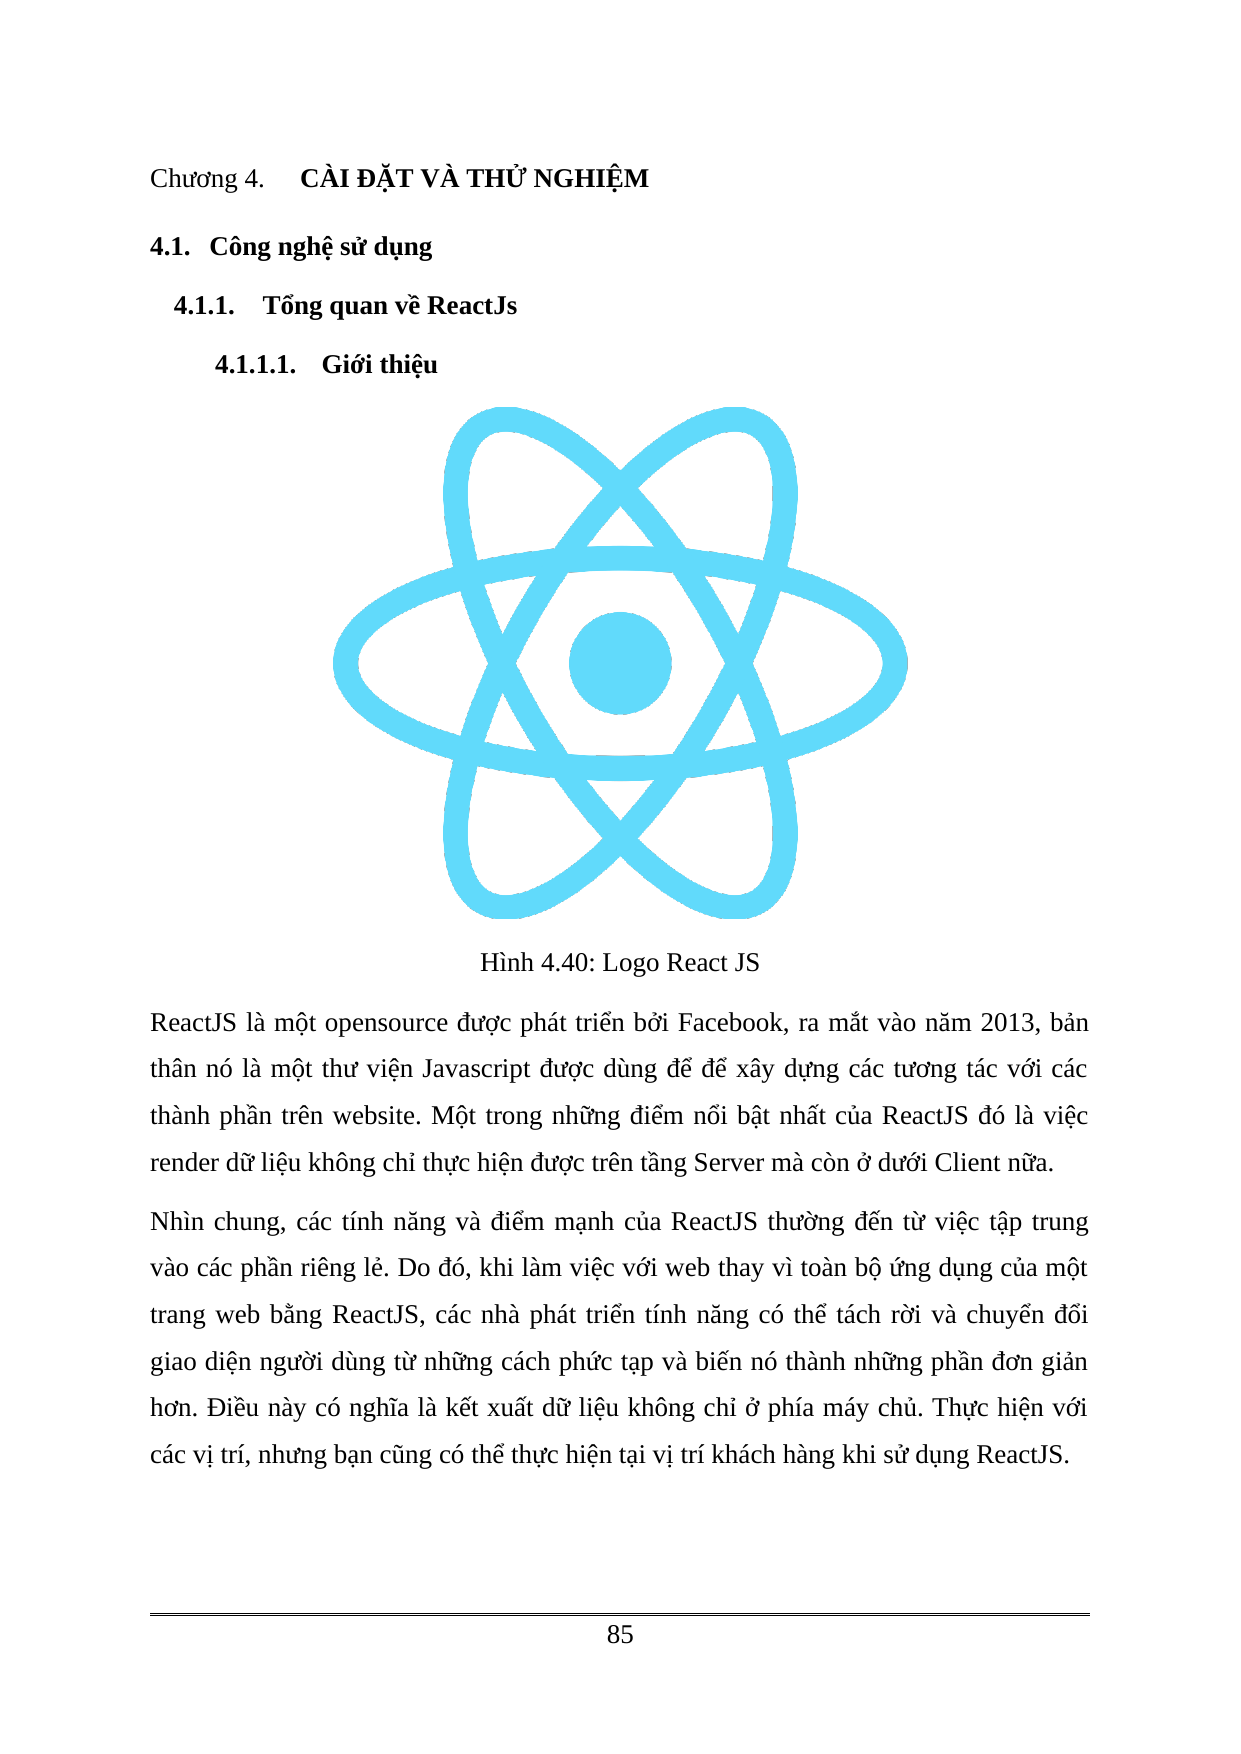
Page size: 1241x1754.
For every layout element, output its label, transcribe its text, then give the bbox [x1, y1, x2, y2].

text Nhìn chung, các tính năng và điểm mạnh của ReactJS thường đến từ việc tập trung vào các phần riêng lẻ. Do đó, khi làm việc với web thay vì toàn bộ ứng dụng của một trang web bằng ReactJS, các nhà phát triển tính năng có thể tách rời và chuyển đổi giao diện người dùng từ những cách phức tạp và biến nó thành những phần đơn giản hơn. Điều này có nghĩa là kết xuất dữ liệu không chỉ ở phía máy chủ. Thực hiện với các vị trí, nhưng bạn cũng có thể thực hiện tại vị trí khách hàng khi sử dụng ReactJS. [150, 1205, 1090, 1469]
subtitle Giới thiệu [215, 348, 1090, 379]
picture [326, 407, 914, 919]
subtitle Công nghệ sử dụng [150, 230, 1090, 261]
subtitle CÀI ĐẶT VÀ THỬ NGHIỆM [150, 162, 1090, 194]
subtitle Tổng quan về ReactJs [174, 289, 1090, 320]
text ReactJS là một opensource được phát triển bởi Facebook, ra mắt vào năm 2013, bản thân nó là một thư viện Javascript được dùng để để xây dựng các tương tác với các thành phần trên website. Một trong những điểm nổi bật nhất của ReactJS đó là việc render dữ liệu không chỉ thực hiện được trên tầng Server mà còn ở dưới Client nữa. [150, 1006, 1090, 1177]
